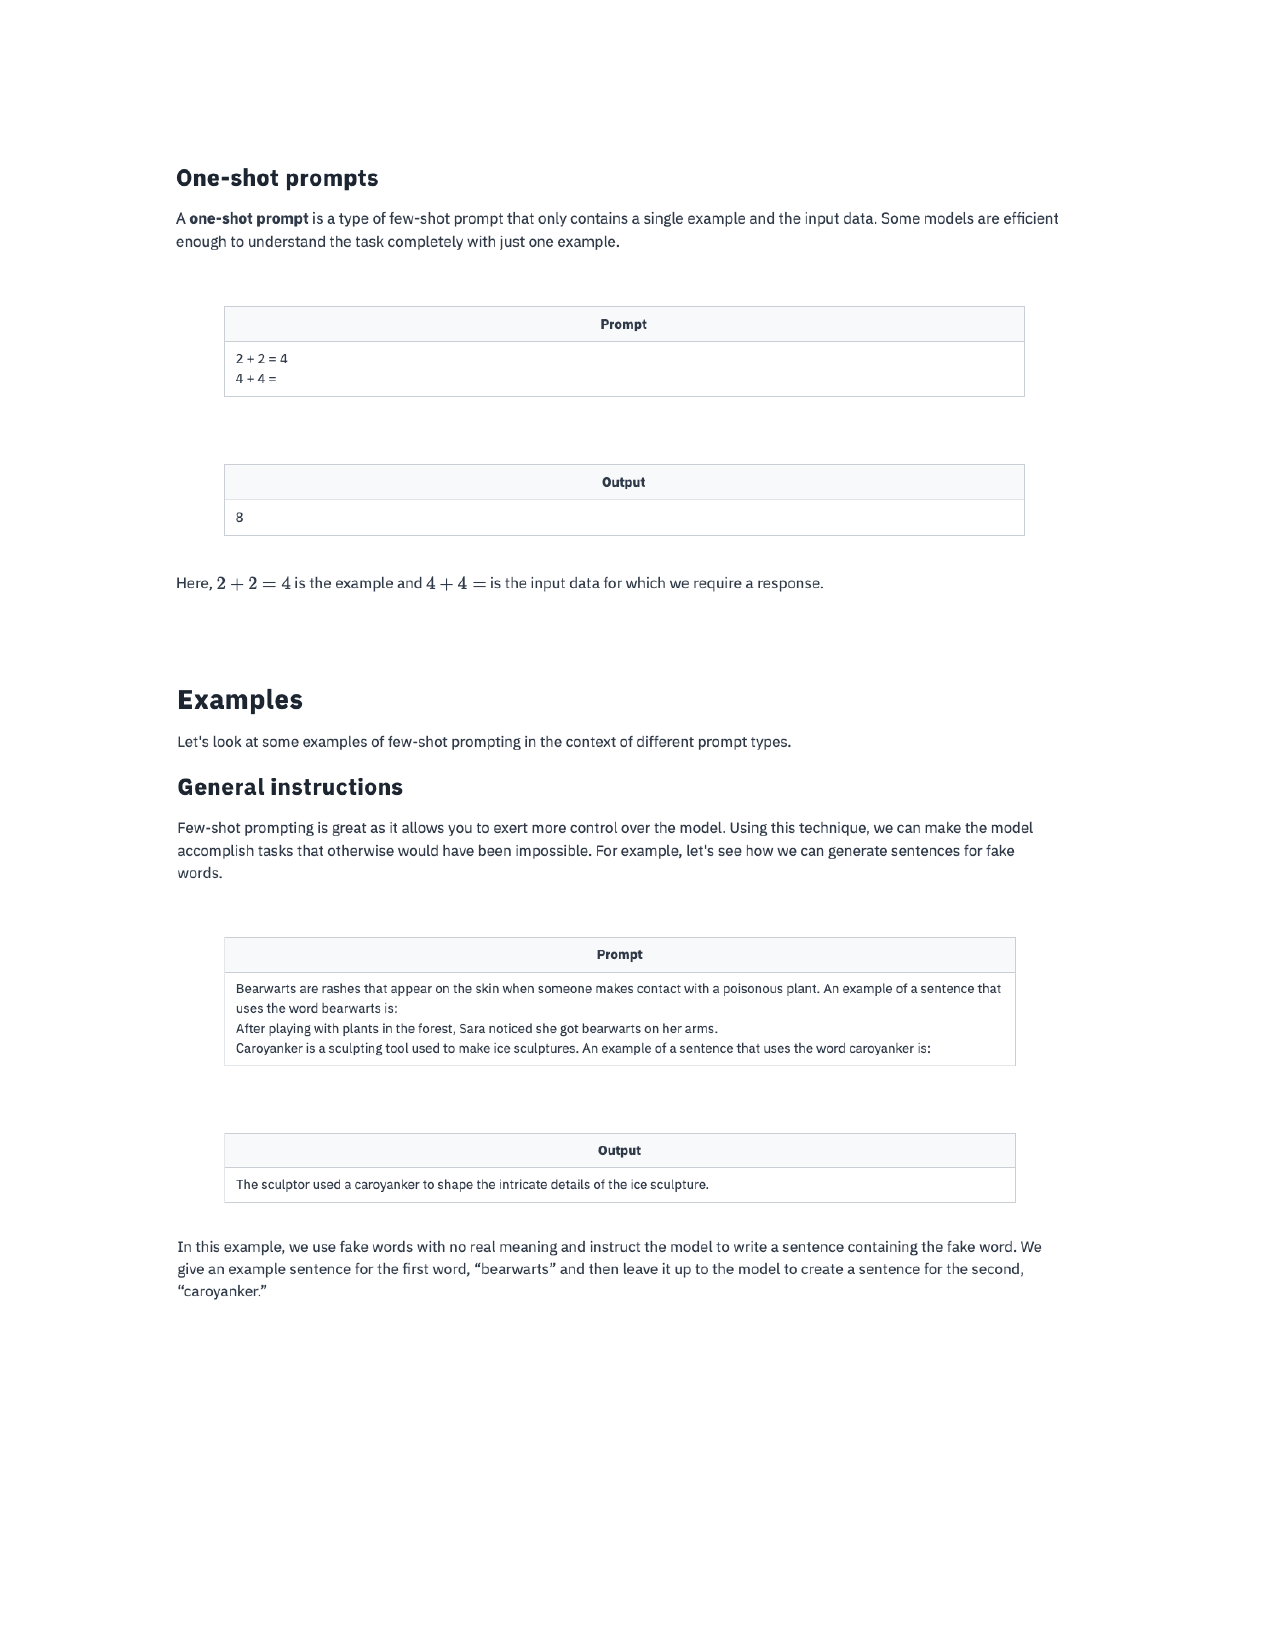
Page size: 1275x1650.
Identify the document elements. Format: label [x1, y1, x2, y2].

picture [150, 676, 1125, 1313]
picture [150, 150, 1125, 619]
